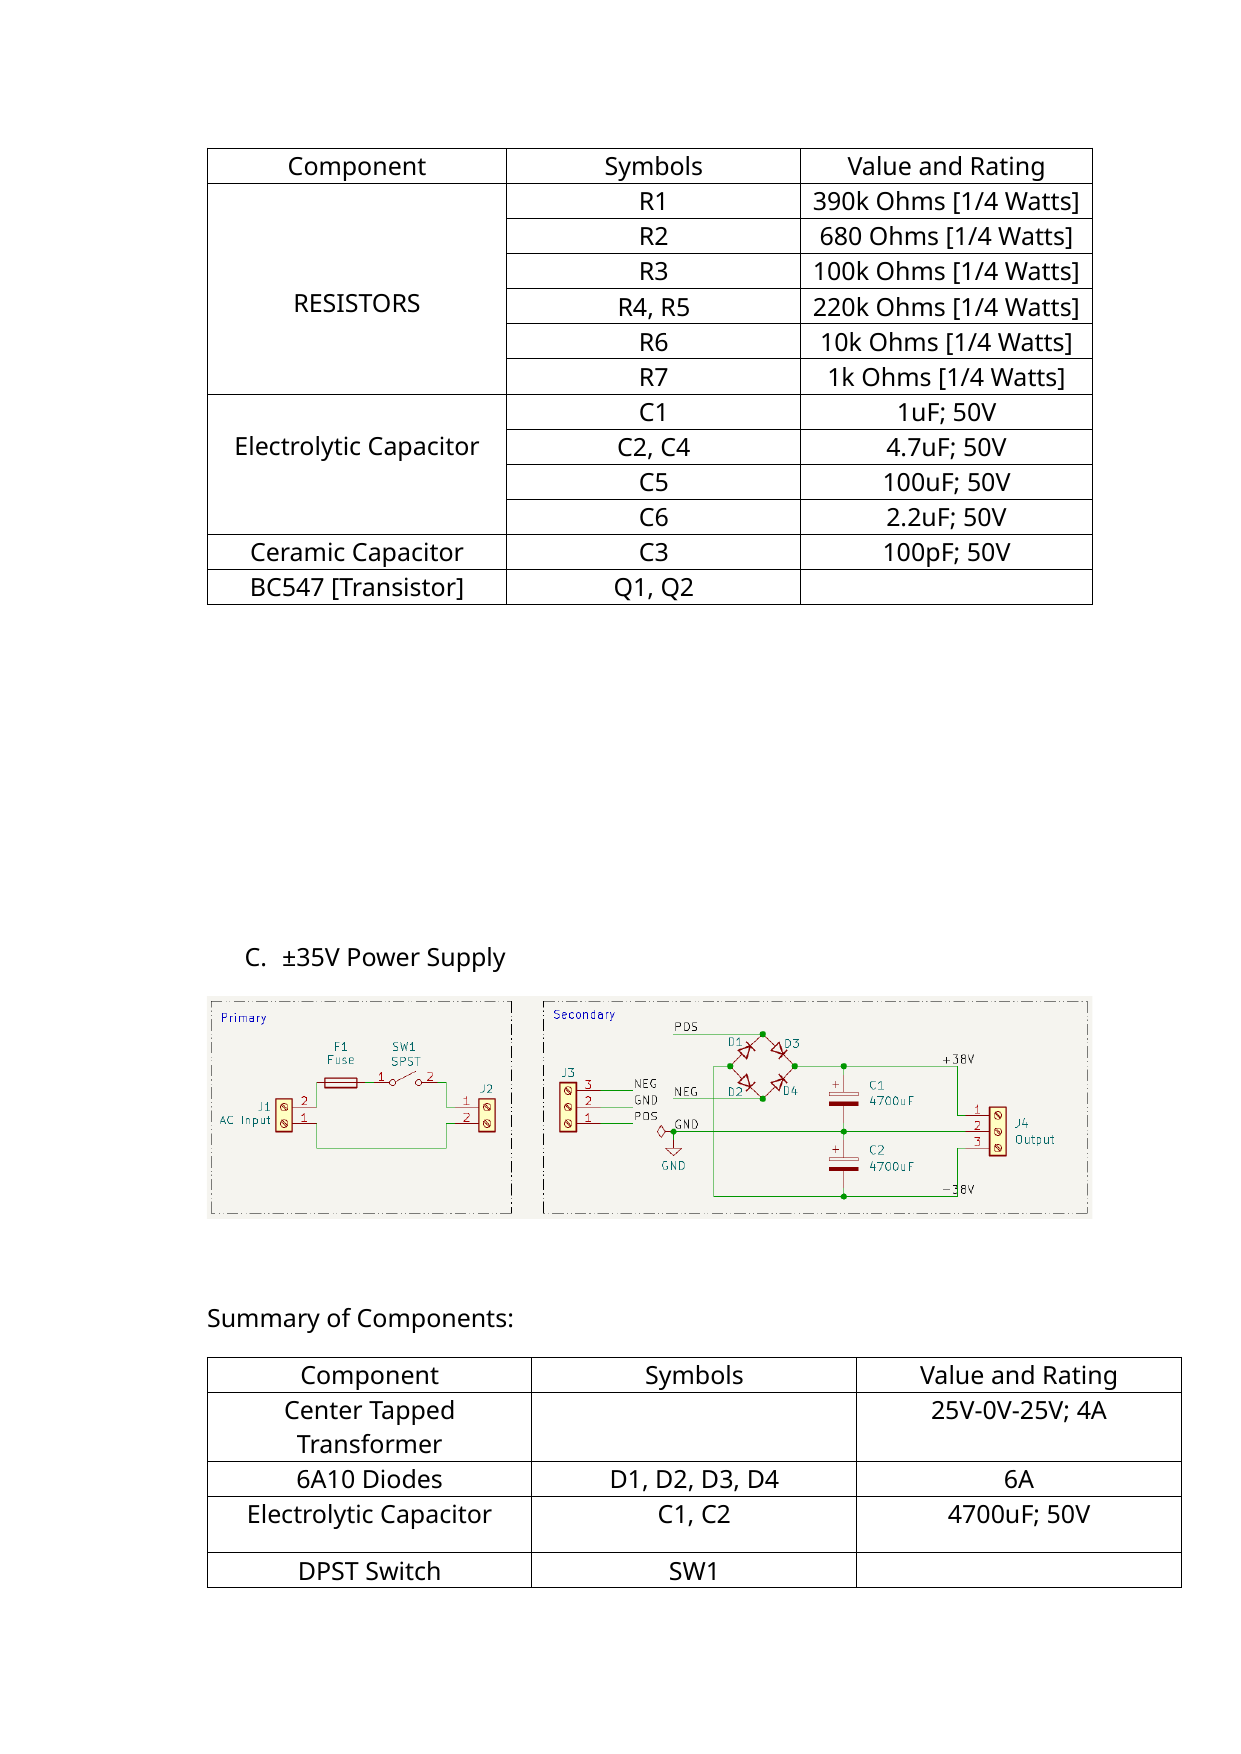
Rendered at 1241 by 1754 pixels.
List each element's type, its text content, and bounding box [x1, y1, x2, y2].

table_cell 220k Ohms [1/4 Watts] [801, 289, 1092, 323]
table_cell DPST Switch [208, 1553, 531, 1587]
table_cell R3 [507, 254, 800, 288]
table_cell 4.7uF; 50V [801, 430, 1092, 464]
table_cell Electrolytic Capacitor [208, 395, 506, 534]
table_cell 680 Ohms [1/4 Watts] [801, 219, 1092, 253]
table_cell R4, R5 [507, 289, 800, 323]
table_cell D1, D2, D3, D4 [532, 1462, 856, 1496]
table_cell SW1 [532, 1553, 856, 1587]
picture [206, 996, 1093, 1219]
table_cell C1, C2 [532, 1497, 856, 1552]
table_cell R2 [507, 219, 800, 253]
table_cell 10k Ohms [1/4 Watts] [801, 324, 1092, 358]
table_cell [532, 1393, 856, 1461]
text Summary of Components: [207, 1301, 1092, 1335]
table_cell C6 [507, 500, 800, 534]
table_cell C1 [507, 395, 800, 428]
table_cell Ceramic Capacitor [208, 535, 506, 569]
table_header Component [208, 1358, 531, 1392]
table_cell Electrolytic Capacitor [208, 1497, 531, 1552]
table_cell [857, 1553, 1181, 1587]
table_cell Center Tapped Transformer [208, 1393, 531, 1461]
table_cell 100uF; 50V [801, 465, 1092, 499]
table_header Value and Rating [801, 149, 1092, 183]
table_header Value and Rating [857, 1358, 1181, 1392]
table_cell 4700uF; 50V [857, 1497, 1181, 1552]
table_cell RESISTORS [208, 184, 506, 393]
table_cell 100k Ohms [1/4 Watts] [801, 254, 1092, 288]
table_cell BC547 [Transistor] [208, 570, 506, 604]
table_header Symbols [532, 1358, 856, 1392]
table_cell R1 [507, 184, 800, 218]
table_cell 6A [857, 1462, 1181, 1496]
table_cell 6A10 Diodes [208, 1462, 531, 1496]
table_cell C2, C4 [507, 430, 800, 464]
table_cell Q1, Q2 [507, 570, 800, 604]
table_cell 390k Ohms [1/4 Watts] [801, 184, 1092, 218]
list ±35V Power Supply [244, 940, 1092, 974]
table_cell R7 [507, 359, 800, 393]
table_cell 100pF; 50V [801, 535, 1092, 569]
table_cell C5 [507, 465, 800, 499]
table_cell 1k Ohms [1/4 Watts] [801, 359, 1092, 393]
table_cell R6 [507, 324, 800, 358]
table_cell [801, 570, 1092, 604]
table_header Component [208, 149, 506, 183]
table_cell C3 [507, 535, 800, 569]
table_cell 2.2uF; 50V [801, 500, 1092, 534]
table_cell 25V-0V-25V; 4A [857, 1393, 1181, 1461]
table_cell 1uF; 50V [801, 395, 1092, 428]
table_header Symbols [507, 149, 800, 183]
